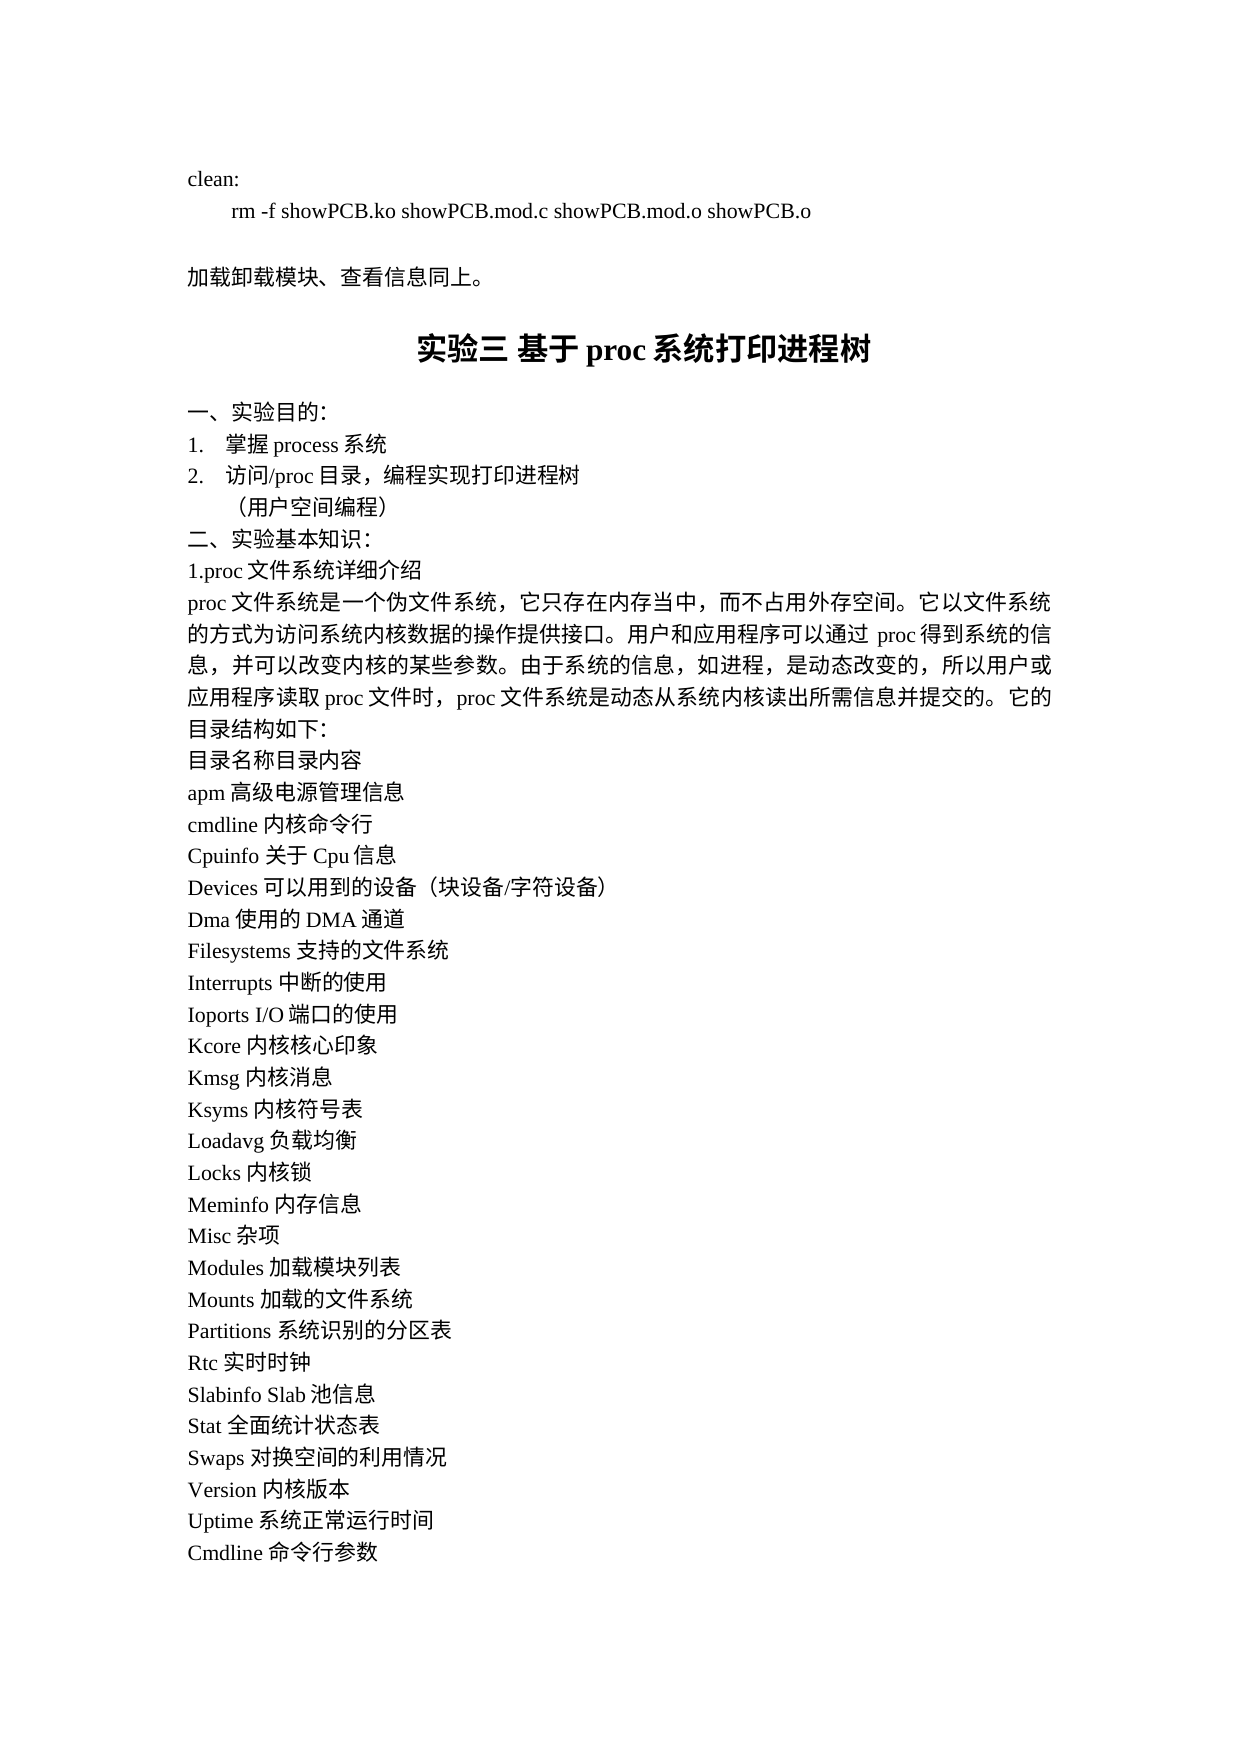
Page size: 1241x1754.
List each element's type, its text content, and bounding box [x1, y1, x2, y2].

list 掌握process系统 [187, 427, 1053, 458]
text 一、实验目的： [187, 395, 1053, 427]
text 加载卸载模块、查看信息同上。 [187, 259, 1053, 292]
text 1.proc文件系统详细介绍 [187, 553, 1053, 585]
text rm -f showPCB.ko showPCB.mod.c showPCB.mod.o showPCB.o [187, 194, 1053, 227]
text 实验三 基于proc系统打印进程树 [187, 324, 1053, 370]
list （用户空间编程） [225, 490, 1053, 522]
text 二、实验基本知识： [187, 522, 1053, 553]
text clean: [187, 162, 1053, 194]
list 访问/proc目录，编程实现打印进程树 [187, 458, 1053, 490]
text proc文件系统是一个伪文件系统，它只存在内存当中，而不占用外存空间。它以文件系统的方式为访问系统内核数据的操作提供接口。用户和应用程序可以通过 proc得到系统的信息，并可以改变内核的某些参数。由于系统的信息，如进程，是动态改变的，所以用户或应用程序读取proc文件时，proc文件系统是动态从系统内核读出所需信息并提交的。它的目录结构如下： 目录名称目录内容 apm 高级电源管理信息 cmdline 内核命令行 Cpuinfo 关于Cpu信息 Devices 可以用到的设备（块设备/字符设备） Dma 使用的DMA通道 Filesystems 支持的文件系统 Interrupts 中断的使用 Ioports I/O端口的使用 Kcore 内核核心印象 Kmsg 内核消息 Ksyms 内核符号表 Loadavg 负载均衡 Locks 内核锁 Meminfo 内存信息 Misc 杂项 Modules 加载模块列表 Mounts 加载的文件系统 Partitions 系统识别的分区表 Rtc 实时时钟 Slabinfo Slab池信息 Stat 全面统计状态表 Swaps 对换空间的利用情况 Version 内核版本 Uptime 系统正常运行时间 [187, 585, 1053, 1535]
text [187, 1535, 1053, 1567]
